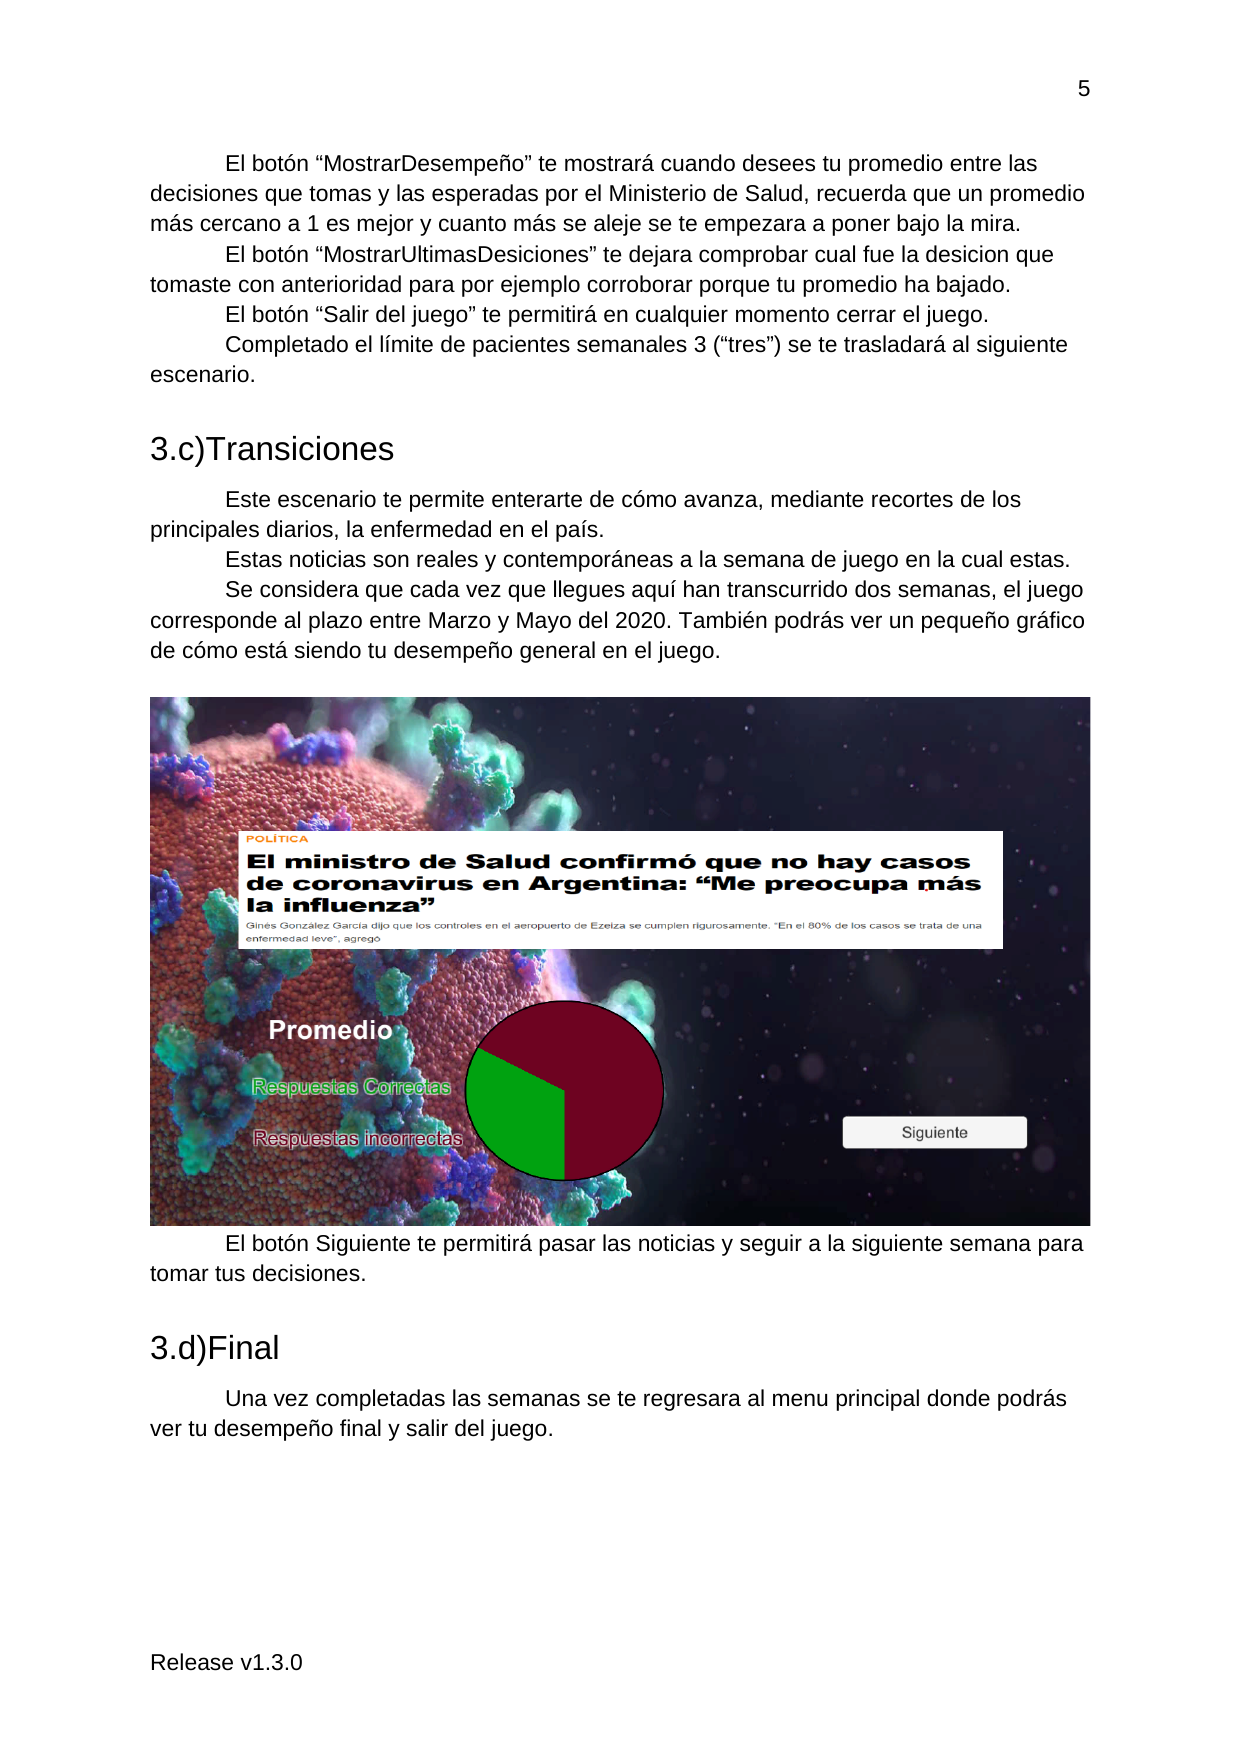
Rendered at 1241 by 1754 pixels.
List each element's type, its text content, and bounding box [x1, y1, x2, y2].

text El botón “MostrarUltimasDesiciones” te dejara comprobar cual fue la desicion que tomaste con anterioridad para por ejemplo corroborar porque tu promedio ha bajado. [150, 241, 1090, 297]
picture [150, 697, 1091, 1226]
text Una vez completadas las semanas se te regresara al menu principal donde podrás ver tu desempeño final y salir del juego. [150, 1384, 1090, 1441]
text Este escenario te permite enterarte de cómo avanza, mediante recortes de los principales diarios, la enfermedad en el país. [150, 486, 1090, 542]
text El botón Siguiente te permitirá pasar las noticias y seguir a la siguiente semana para tomar tus decisiones. [150, 1230, 1090, 1286]
text Se considera que cada vez que llegues aquí han transcurrido dos semanas, el juego corresponde al plazo entre Marzo y Mayo del 2020. También podrás ver un pequeño gráfico de cómo está siendo tu desempeño general en el juego. [150, 576, 1090, 663]
subtitle 3.c)Transiciones [150, 429, 1090, 468]
text El botón “MostrarDesempeño” te mostrará cuando desees tu promedio entre las decisiones que tomas y las esperadas por el Ministerio de Salud, recuerda que un promedio más cercano a 1 es mejor y cuanto más se aleje se te empezara a poner bajo la mira. [150, 150, 1090, 237]
text El botón “Salir del juego” te permitirá en cualquier momento cerrar el juego. [150, 301, 1090, 327]
subtitle 3.d)Final [150, 1328, 1090, 1366]
text Estas noticias son reales y contemporáneas a la semana de juego en la cual estas. [150, 546, 1090, 573]
text Completado el límite de pacientes semanales 3 (“tres”) se te trasladará al siguiente escenario. [150, 331, 1090, 388]
